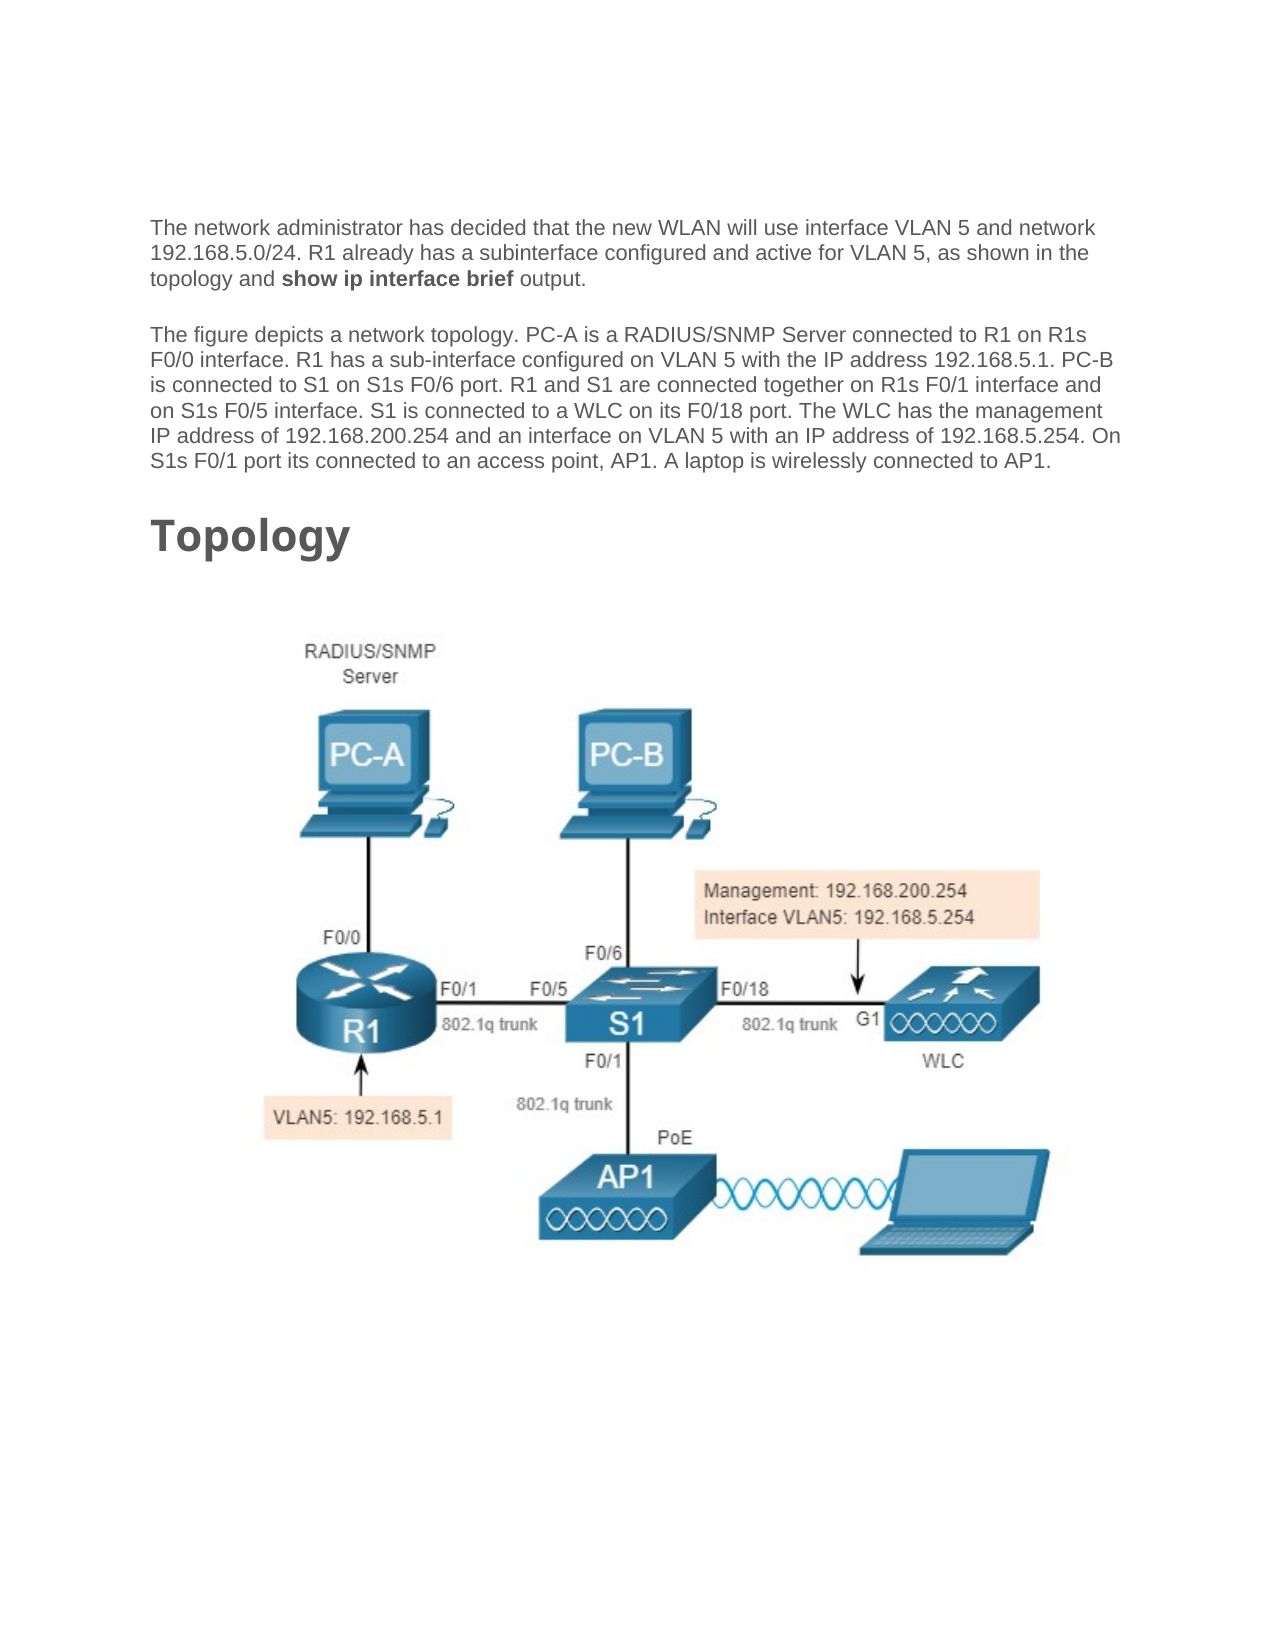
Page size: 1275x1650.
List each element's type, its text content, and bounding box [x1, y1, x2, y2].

picture [150, 600, 1125, 1312]
text The figure depicts a network topology. PC-A is a RADIUS/SNMP Server connected to R1 on R1s F0/0 interface. R1 has a sub-interface configured on VLAN 5 with the IP address 192.168.5.1. PC-B is connected to S1 on S1s F0/6 port. R1 and S1 are connected together on R1s F0/1 interface and on S1s F0/5 interface. S1 is connected to a WLC on its F0/18 port. The WLC has the management IP address of 192.168.200.254 and an interface on VLAN 5 with an IP address of 192.168.5.254. On S1s F0/1 port its connected to an access point, AP1. A laptop is wirelessly connected to AP1. [150, 322, 1125, 473]
text The network administrator has decided that the new WLAN will use interface VLAN 5 and network 192.168.5.0/24. R1 already has a subinterface configured and active for VLAN 5, as shown in the topology and show ip interface brief output. [150, 215, 1125, 291]
subtitle Topology [150, 504, 1125, 564]
